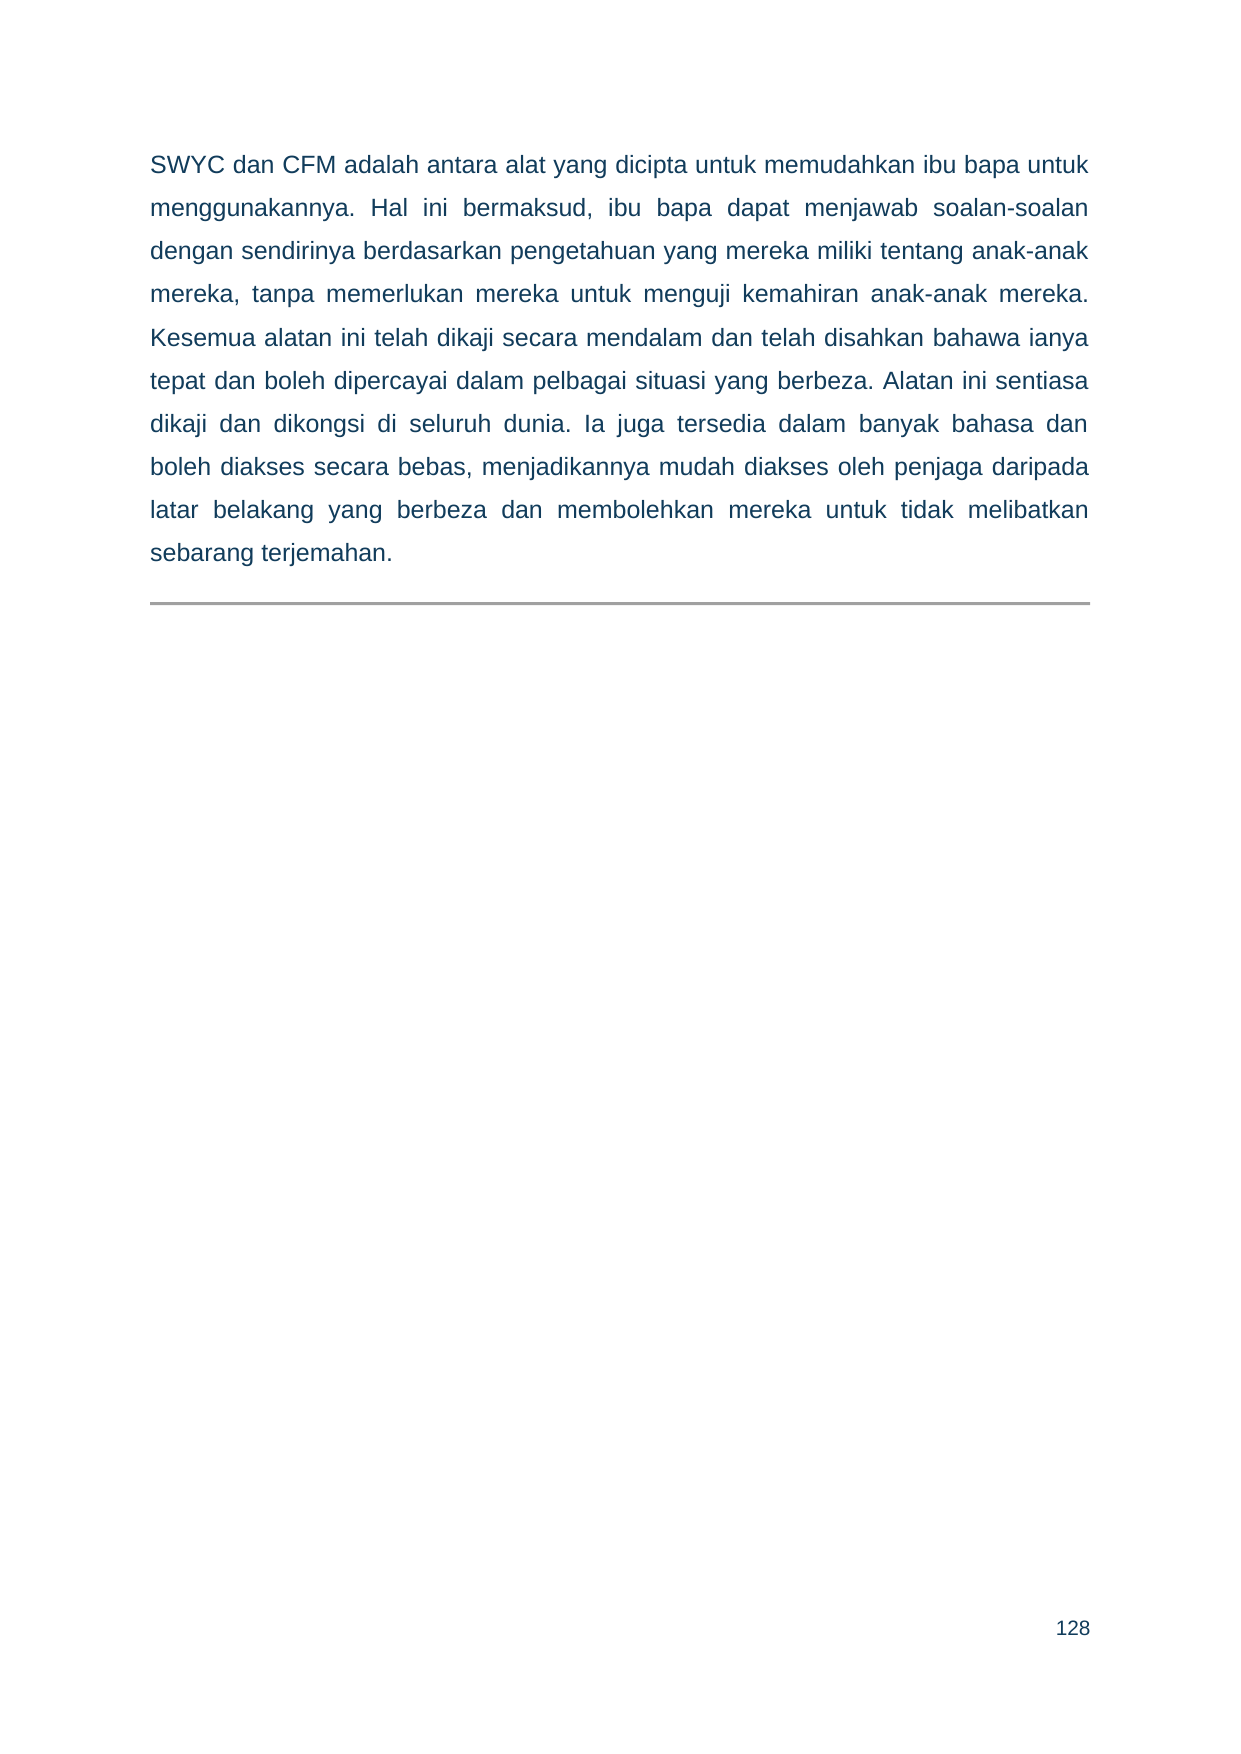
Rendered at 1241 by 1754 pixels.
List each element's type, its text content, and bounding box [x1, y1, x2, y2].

text SWYC dan CFM adalah antara alat yang dicipta untuk memudahkan ibu bapa untuk menggunakannya. Hal ini bermaksud, ibu bapa dapat menjawab soalan-soalan dengan sendirinya berdasarkan pengetahuan yang mereka miliki tentang anak-anak mereka, tanpa memerlukan mereka untuk menguji kemahiran anak-anak mereka. Kesemua alatan ini telah dikaji secara mendalam dan telah disahkan bahawa ianya tepat dan boleh dipercayai dalam pelbagai situasi yang berbeza. Alatan ini sentiasa dikaji dan dikongsi di seluruh dunia. Ia juga tersedia dalam banyak bahasa dan boleh diakses secara bebas, menjadikannya mudah diakses oleh penjaga daripada latar belakang yang berbeza dan membolehkan mereka untuk tidak melibatkan sebarang terjemahan. [150, 150, 1090, 567]
